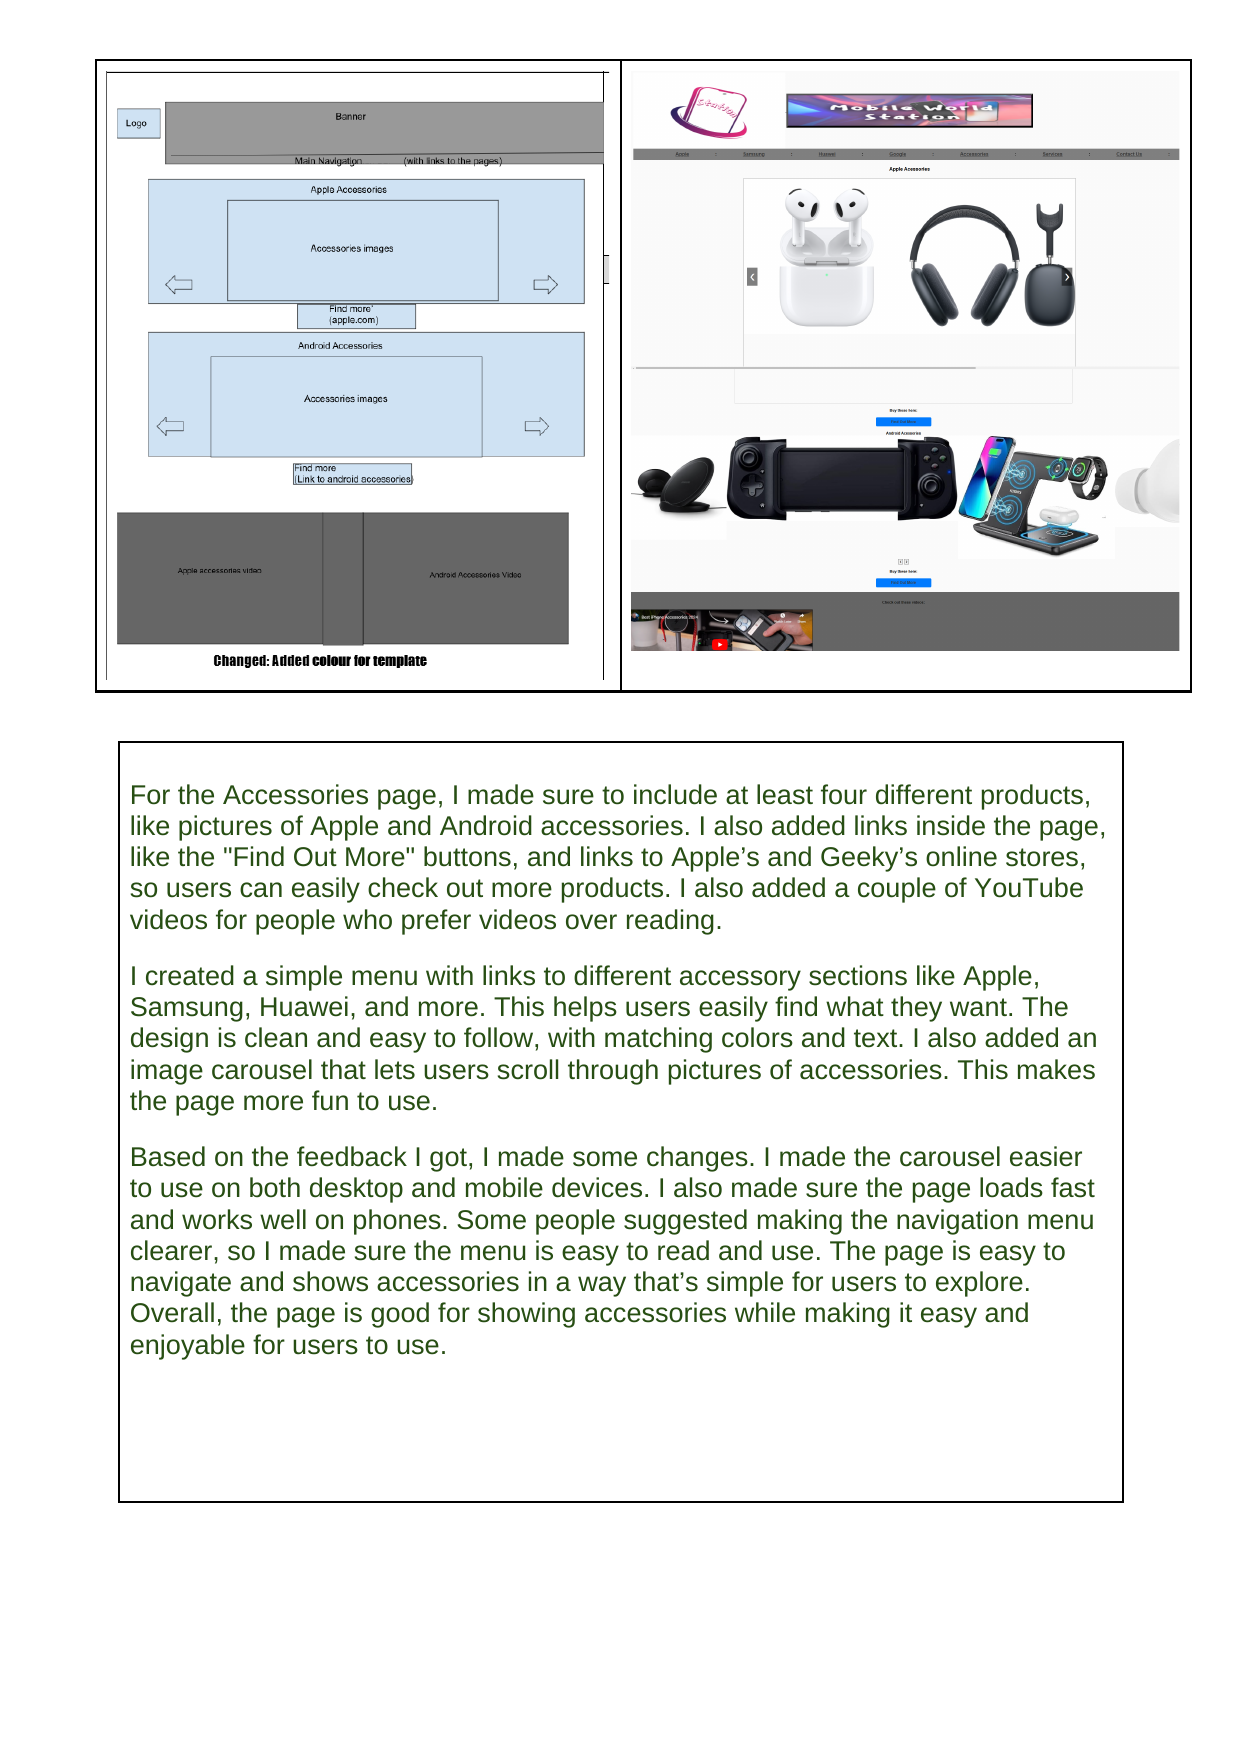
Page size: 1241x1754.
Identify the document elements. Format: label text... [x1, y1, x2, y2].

table_cell [622, 61, 1190, 690]
picture [631, 71, 1180, 651]
picture [106, 71, 610, 680]
table_cell [97, 61, 620, 690]
table_header For the Accessories page, I made sure to include at least four different products, like pictures of Apple and Android accessories. I also added links inside the page, like the "Find Out More" buttons, and links to Apple’s and Geeky’s online stores, so users can easily check out more products. I also added a couple of YouTube videos for people who prefer videos over reading. I created a simple menu with links to different accessory sections like Apple, Samsung, Huawei, and more. This helps users easily find what they want. The design is clean and easy to follow, with matching colors and text. I also added an image carousel that lets users scroll through pictures of accessories. This makes the page more fun to use. Based on the feedback I got, I made some changes. I made the carousel easier to use on both desktop and mobile devices. I also made sure the page loads fast and works well on phones. Some people suggested making the navigation menu clearer, so I made sure the menu is easy to read and use. The page is easy to navigate and shows accessories in a way that’s simple for users to explore. Overall, the page is good for showing accessories while making it easy and enjoyable for users to use. [120, 743, 1122, 1501]
